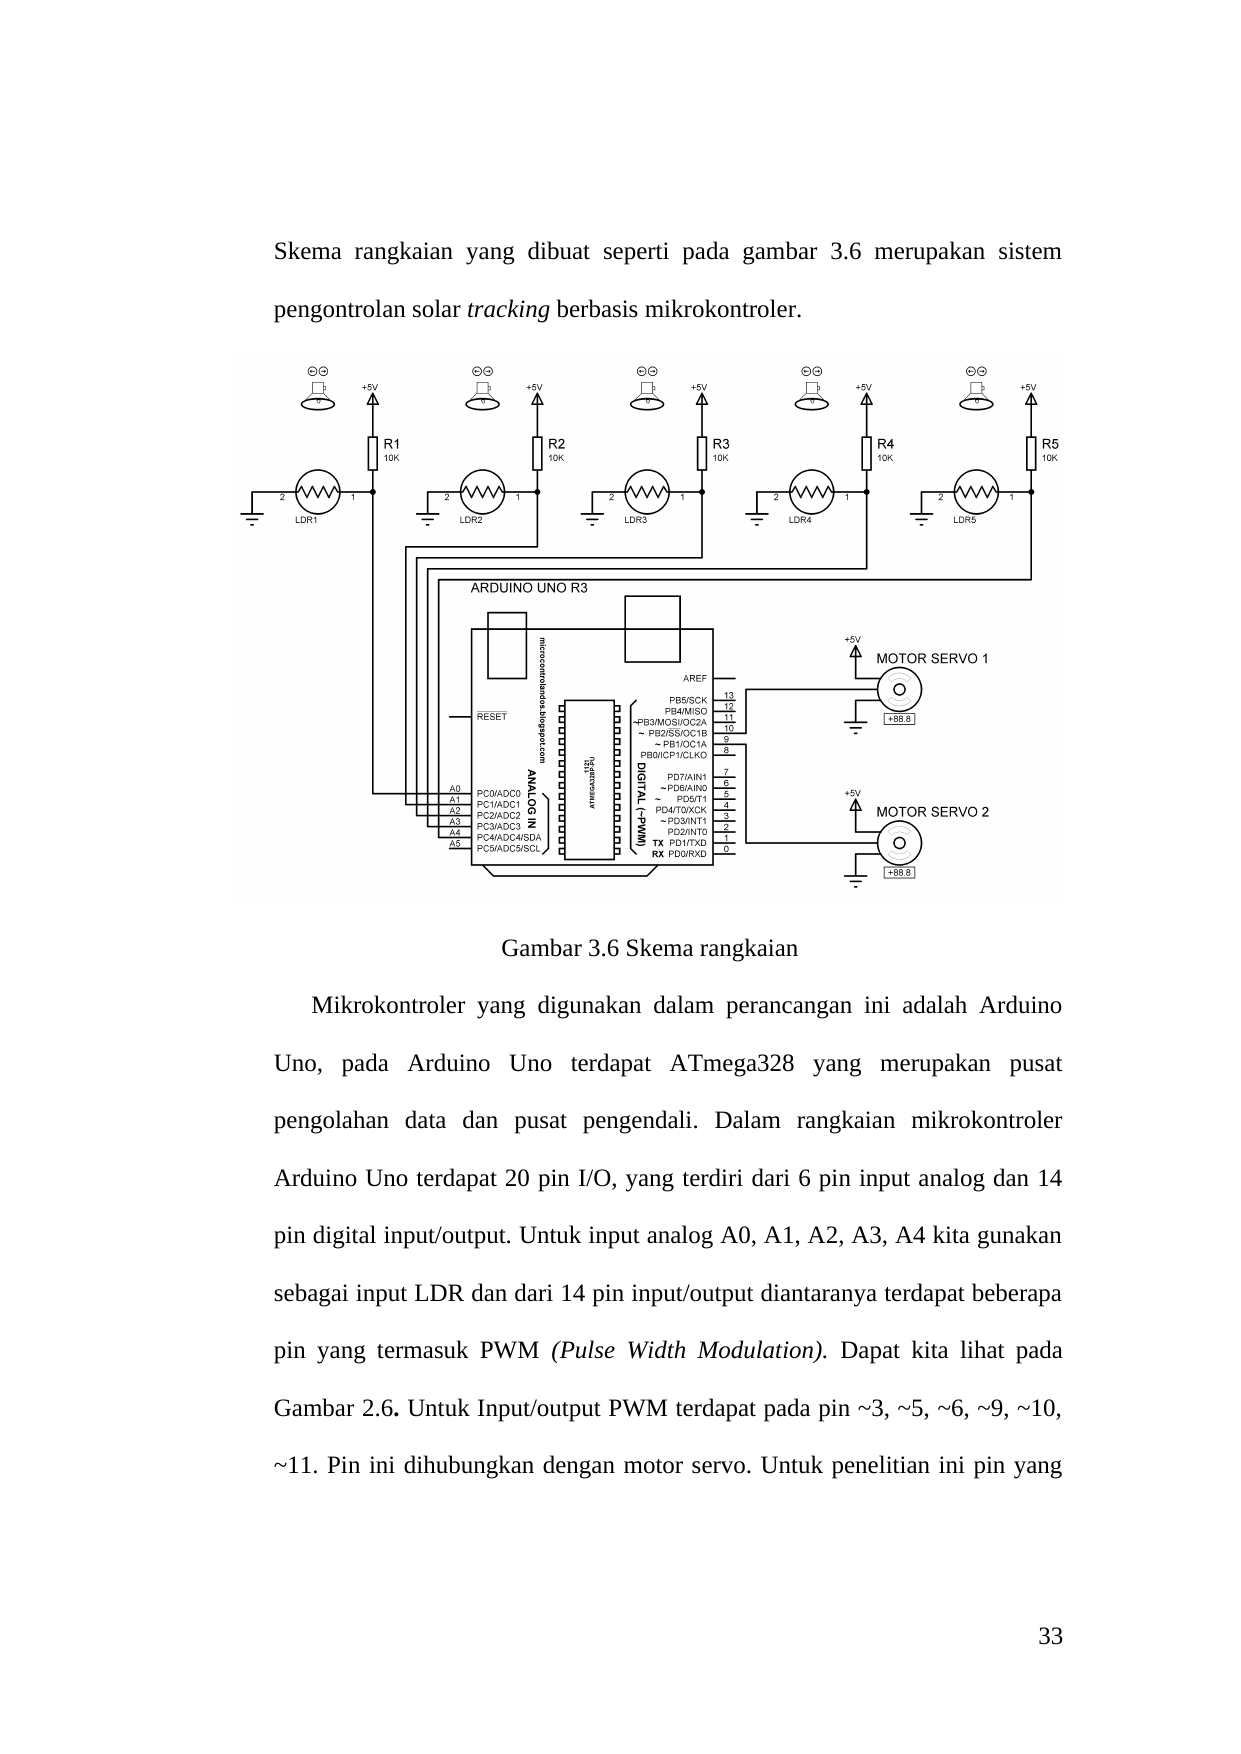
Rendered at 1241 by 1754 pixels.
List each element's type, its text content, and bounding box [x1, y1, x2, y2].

text Gambar 3.6 Skema rangkaian [236, 933, 1063, 961]
text Skema rangkaian yang dibuat seperti pada gambar 3.6 merupakan sistem pengontrolan solar tracking berbasis mikrokontroler. [274, 236, 1063, 322]
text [274, 990, 1063, 1479]
picture [236, 351, 1064, 905]
